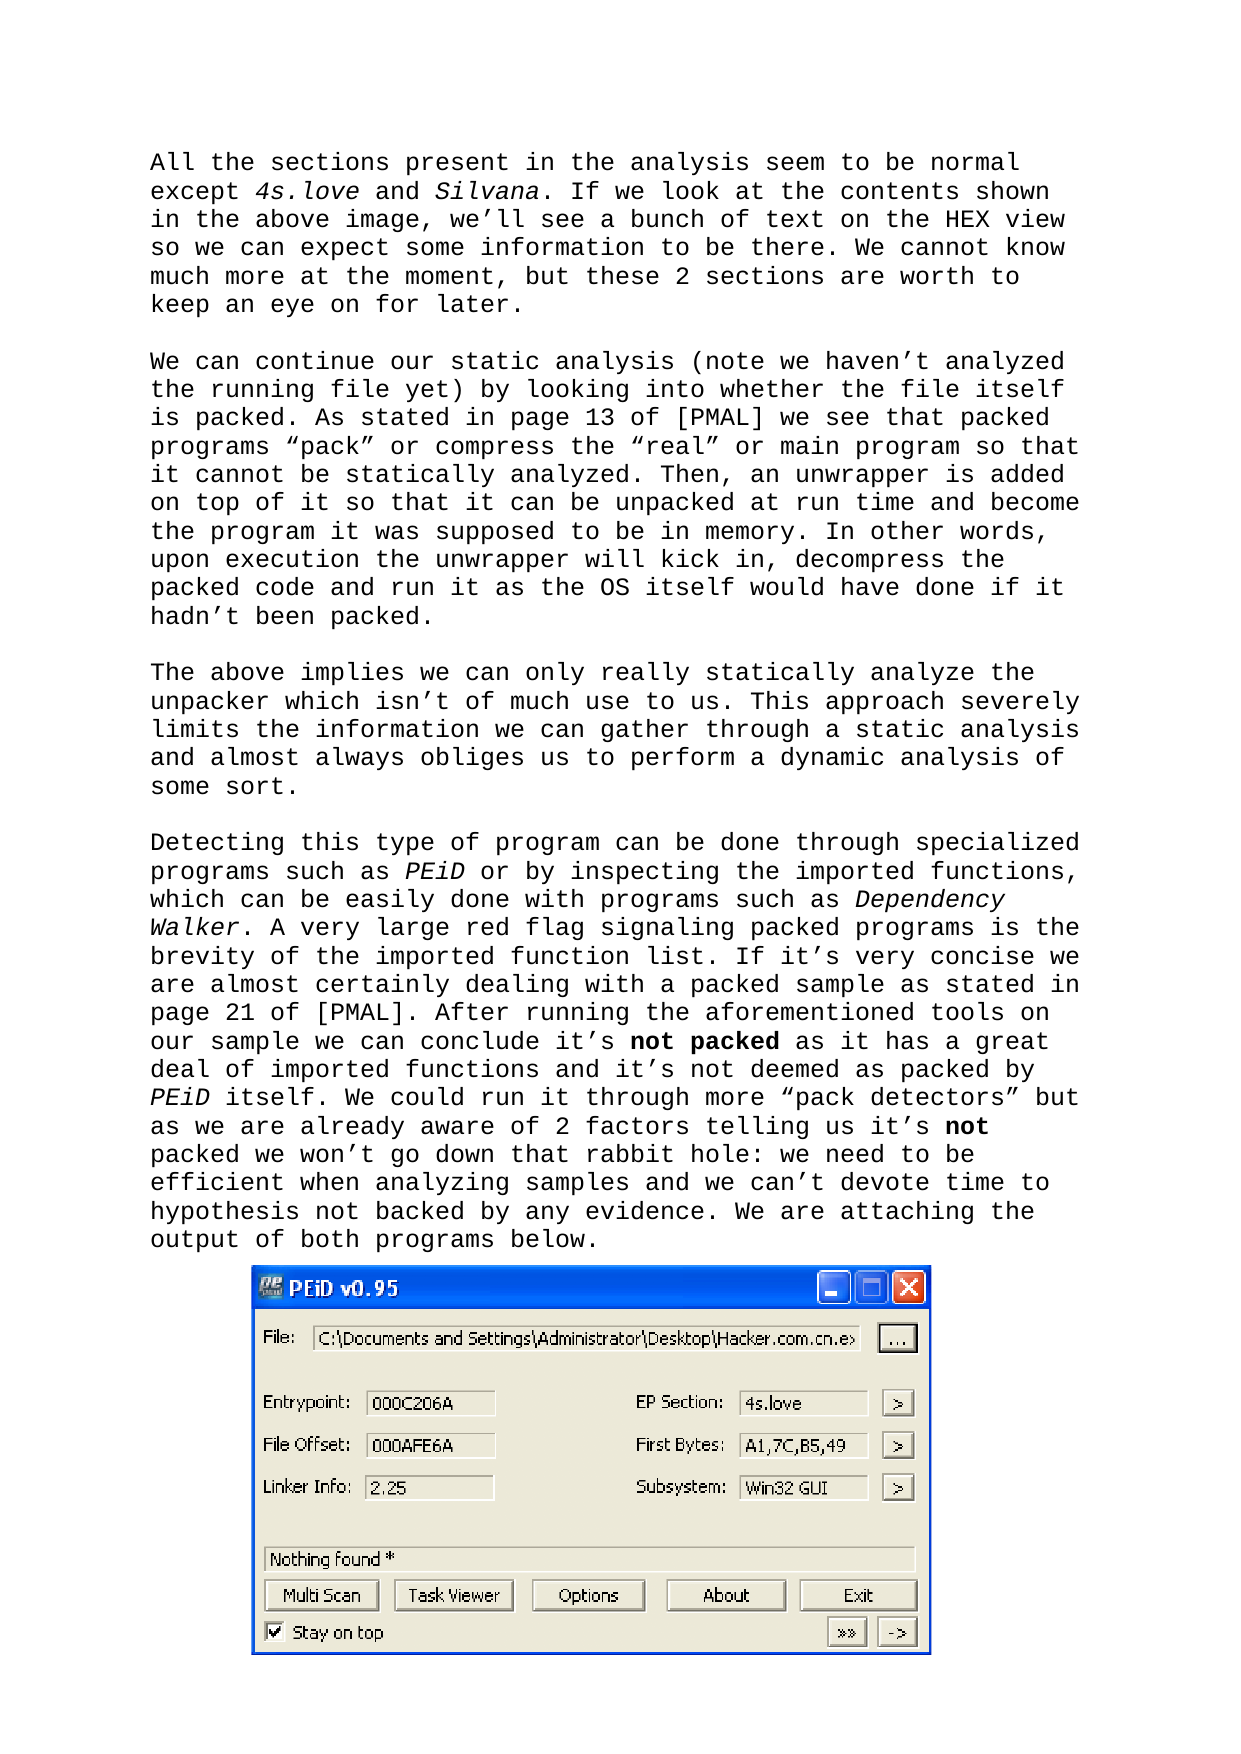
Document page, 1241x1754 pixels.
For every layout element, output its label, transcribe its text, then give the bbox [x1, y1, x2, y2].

text We can continue our static analysis (note we haven’t analyzed the running file yet) by looking into whether the file itself is packed. As stated in page 13 of [PMAL] we see that packed programs “pack” or compress the “real” or main program so that it cannot be statically analyzed. Then, an unwrapper is added on top of it so that it can be unpacked at run time and become the program it was supposed to be in memory. In other words, upon execution the unwrapper will kick in, decompress the packed code and run it as the OS itself would have done if it hadn’t been packed. [150, 348, 1090, 632]
text All the sections present in the analysis seem to be normal except 4s.love and Silvana. If we look at the contents shown in the above image, we’ll see a bunch of text on the HEX view so we can expect some information to be there. We cannot know much more at the moment, but these 2 sections are worth to keep an eye on for later. [150, 150, 1090, 320]
text Detecting this type of program can be done through specialized programs such as PEiD or by inspecting the imported functions, which can be easily done with programs such as Dependency Walker. A very large red flag signaling packed programs is the brevity of the imported function list. If it’s very concise we are almost certainly dealing with a packed sample as stated in page 21 of [PMAL]. After running the aforementioned tools on our sample we can conclude it’s not packed as it has a great deal of imported functions and it’s not deemed as packed by PEiD itself. We could run it through more “pack detectors” but as we are already aware of 2 factors telling us it’s not packed we won’t go down that rabbit hole: we need to be efficient when analyzing samples and we can’t devote time to hypothesis not backed by any evidence. We are attaching the output of both programs below. [150, 830, 1090, 1255]
picture [251, 1265, 932, 1655]
text The above implies we can only really statically analyze the unpacker which isn’t of much use to us. This approach severely limits the information we can gather through a static analysis and almost always obliges us to perform a dynamic analysis of some sort. [150, 660, 1090, 802]
